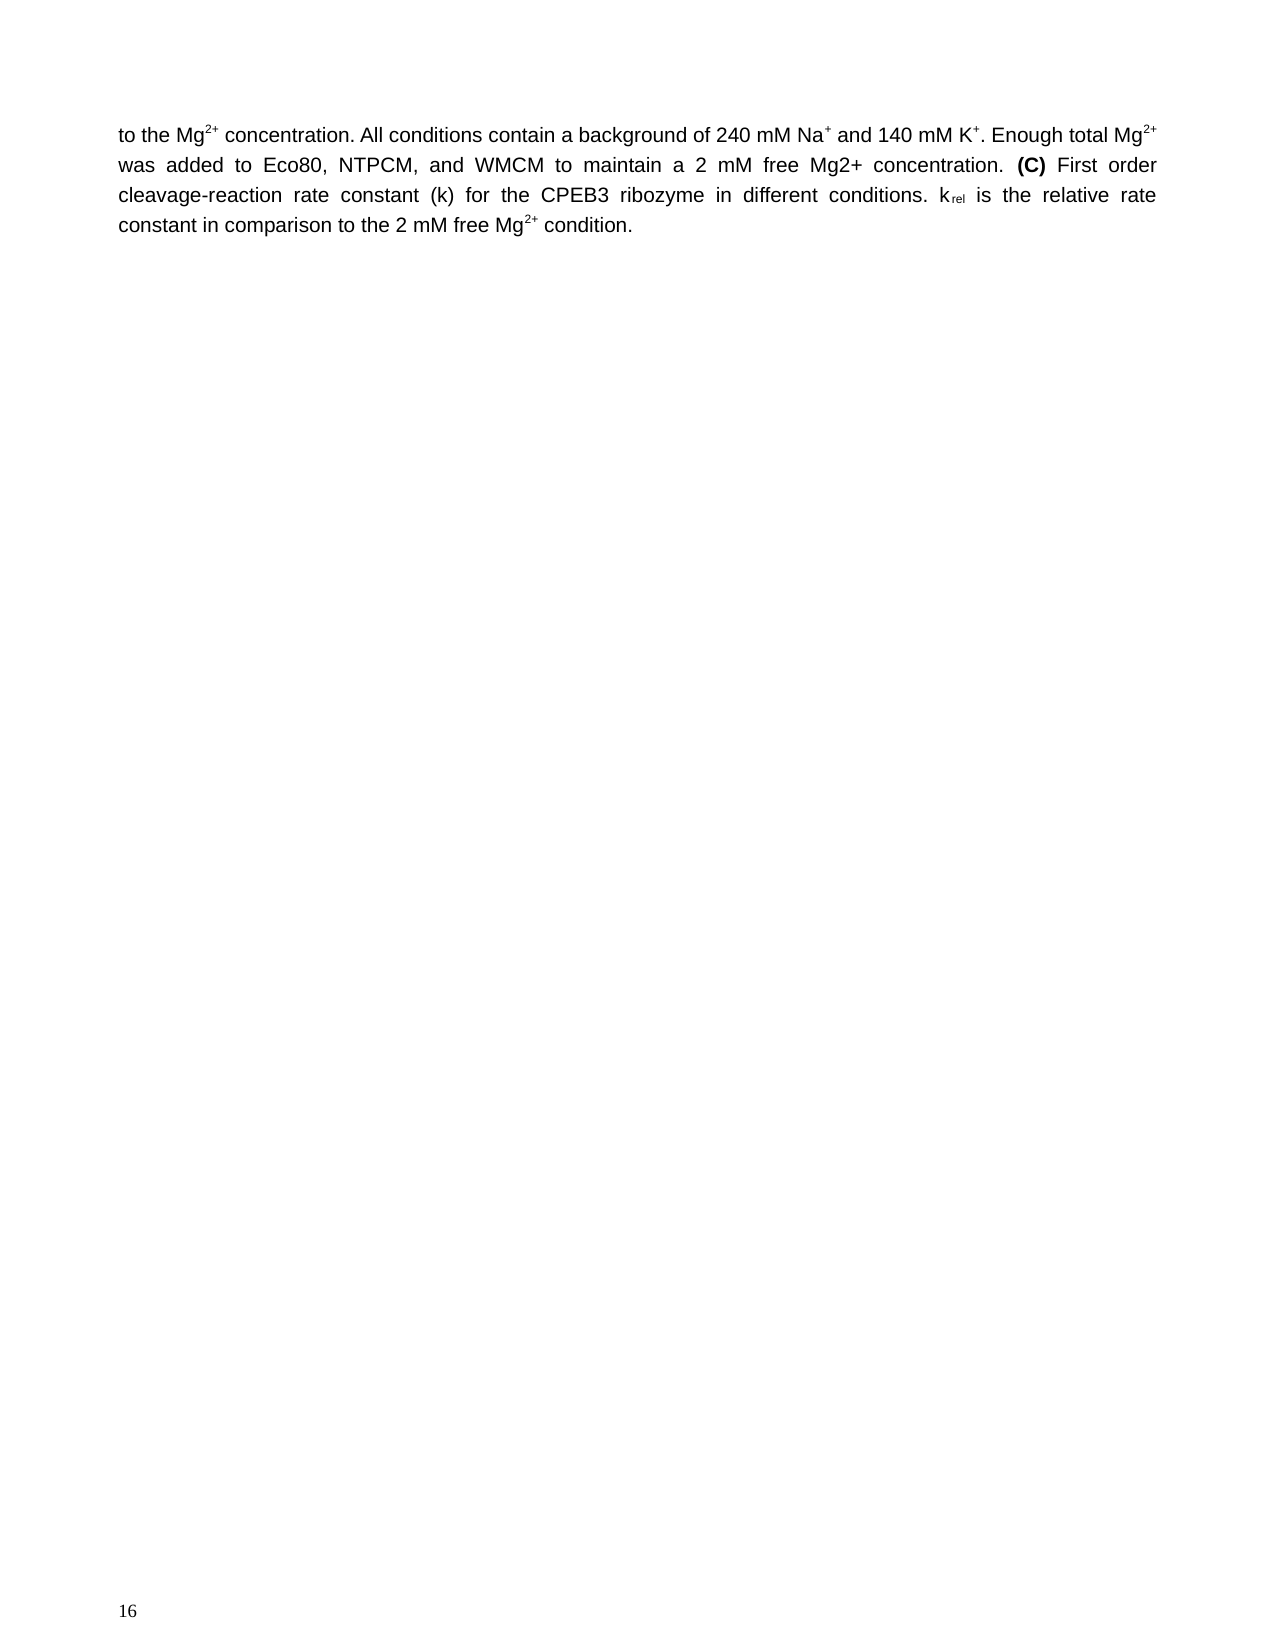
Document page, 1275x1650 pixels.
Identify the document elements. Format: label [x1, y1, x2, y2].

text [118, 118, 1157, 238]
